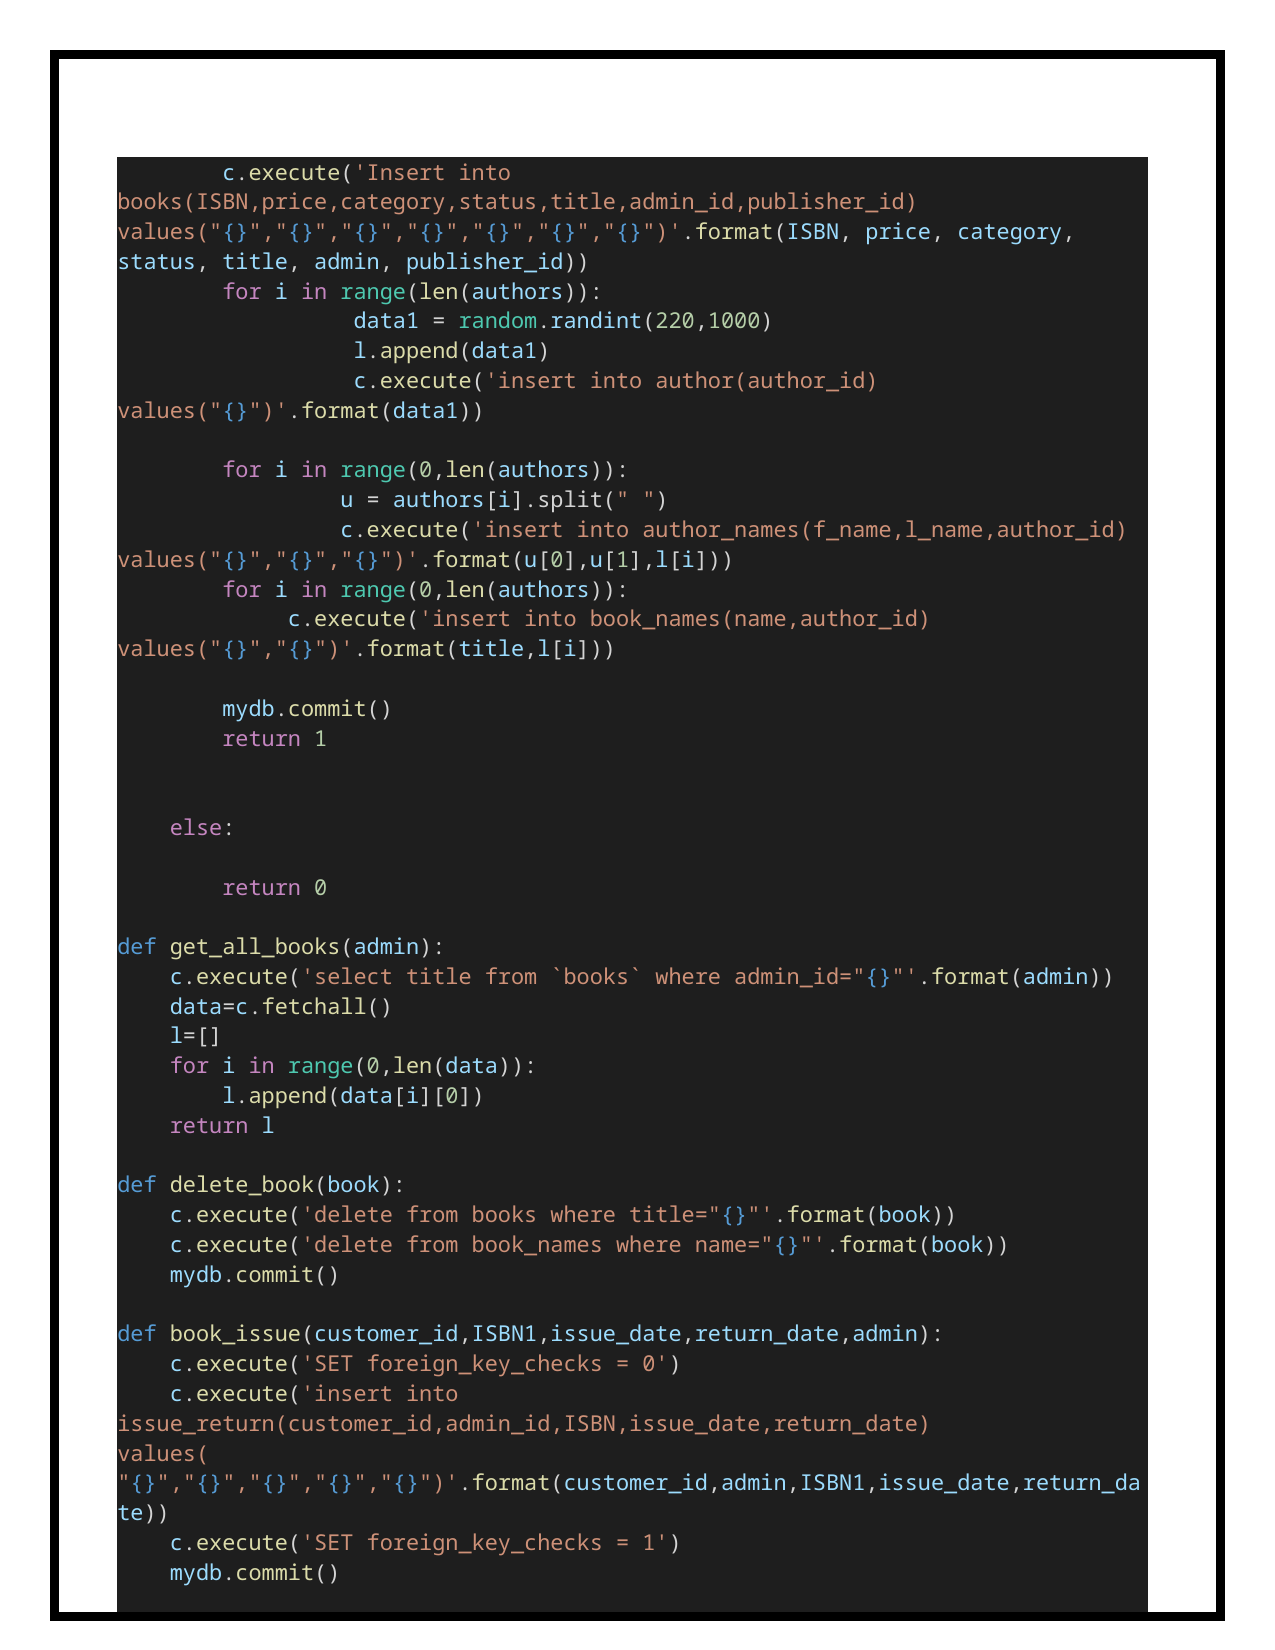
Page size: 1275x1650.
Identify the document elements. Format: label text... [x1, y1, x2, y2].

text l.append(data1) [117, 335, 1148, 365]
text for i in range(0,len(data)): [117, 1050, 1148, 1080]
text l.append(data[i][0]) [117, 1080, 1148, 1110]
text l=[] [117, 1021, 1148, 1050]
text for i in range(len(authors)): [117, 276, 1148, 306]
text return 0 [117, 872, 1148, 901]
text c.execute('insert into book_names(name,author_id) values("{}","{}")'.format(title,l[i])) [117, 603, 1148, 663]
text c.execute('insert into issue_return(customer_id,admin_id,ISBN,issue_date,return_date) values("{}","{}","{}","{}","{}")'.format(customer_id,admin,ISBN1,issue_date,return_date)) [117, 1378, 1148, 1527]
text def delete_book(book): [117, 1169, 1148, 1199]
text c.execute('delete from book_names where name="{}"'.format(book)) [117, 1229, 1148, 1259]
text for i in range(0,len(authors)): [117, 454, 1148, 484]
text mydb.commit() [117, 693, 1148, 723]
text mydb.commit() [117, 1259, 1148, 1289]
text u = authors[i].split(" ") [117, 484, 1148, 514]
text return 1 [117, 723, 1148, 752]
text for i in range(0,len(authors)): [117, 574, 1148, 603]
text return l [117, 1110, 1148, 1140]
text data=c.fetchall() [117, 991, 1148, 1021]
text data1 = random.randint(220,1000) [117, 306, 1148, 335]
text c.execute('delete from books where title="{}"'.format(book)) [117, 1199, 1148, 1229]
text def get_all_books(admin): [117, 931, 1148, 961]
text c.execute('insert into author(author_id) values("{}")'.format(data1)) [117, 365, 1148, 425]
text c.execute('select title from `books` where admin_id="{}"'.format(admin)) [117, 961, 1148, 991]
text c.execute('SET foreign_key_checks = 1') [117, 1527, 1148, 1557]
text mydb.commit() [117, 1557, 1148, 1587]
text c.execute('Insert into books(ISBN,price,category,status,title,admin_id,publisher_id) values("{}","{}","{}","{}","{}","{}","{}")'.format(ISBN, price, category, status, title, admin, publisher_id)) [117, 157, 1148, 276]
text c.execute('insert into author_names(f_name,l_name,author_id) values("{}","{}","{}")'.format(u[0],u[1],l[i])) [117, 514, 1148, 574]
text def book_issue(customer_id,ISBN1,issue_date,return_date,admin): [117, 1318, 1148, 1348]
text c.execute('SET foreign_key_checks = 0') [117, 1348, 1148, 1378]
text else: [117, 812, 1148, 842]
